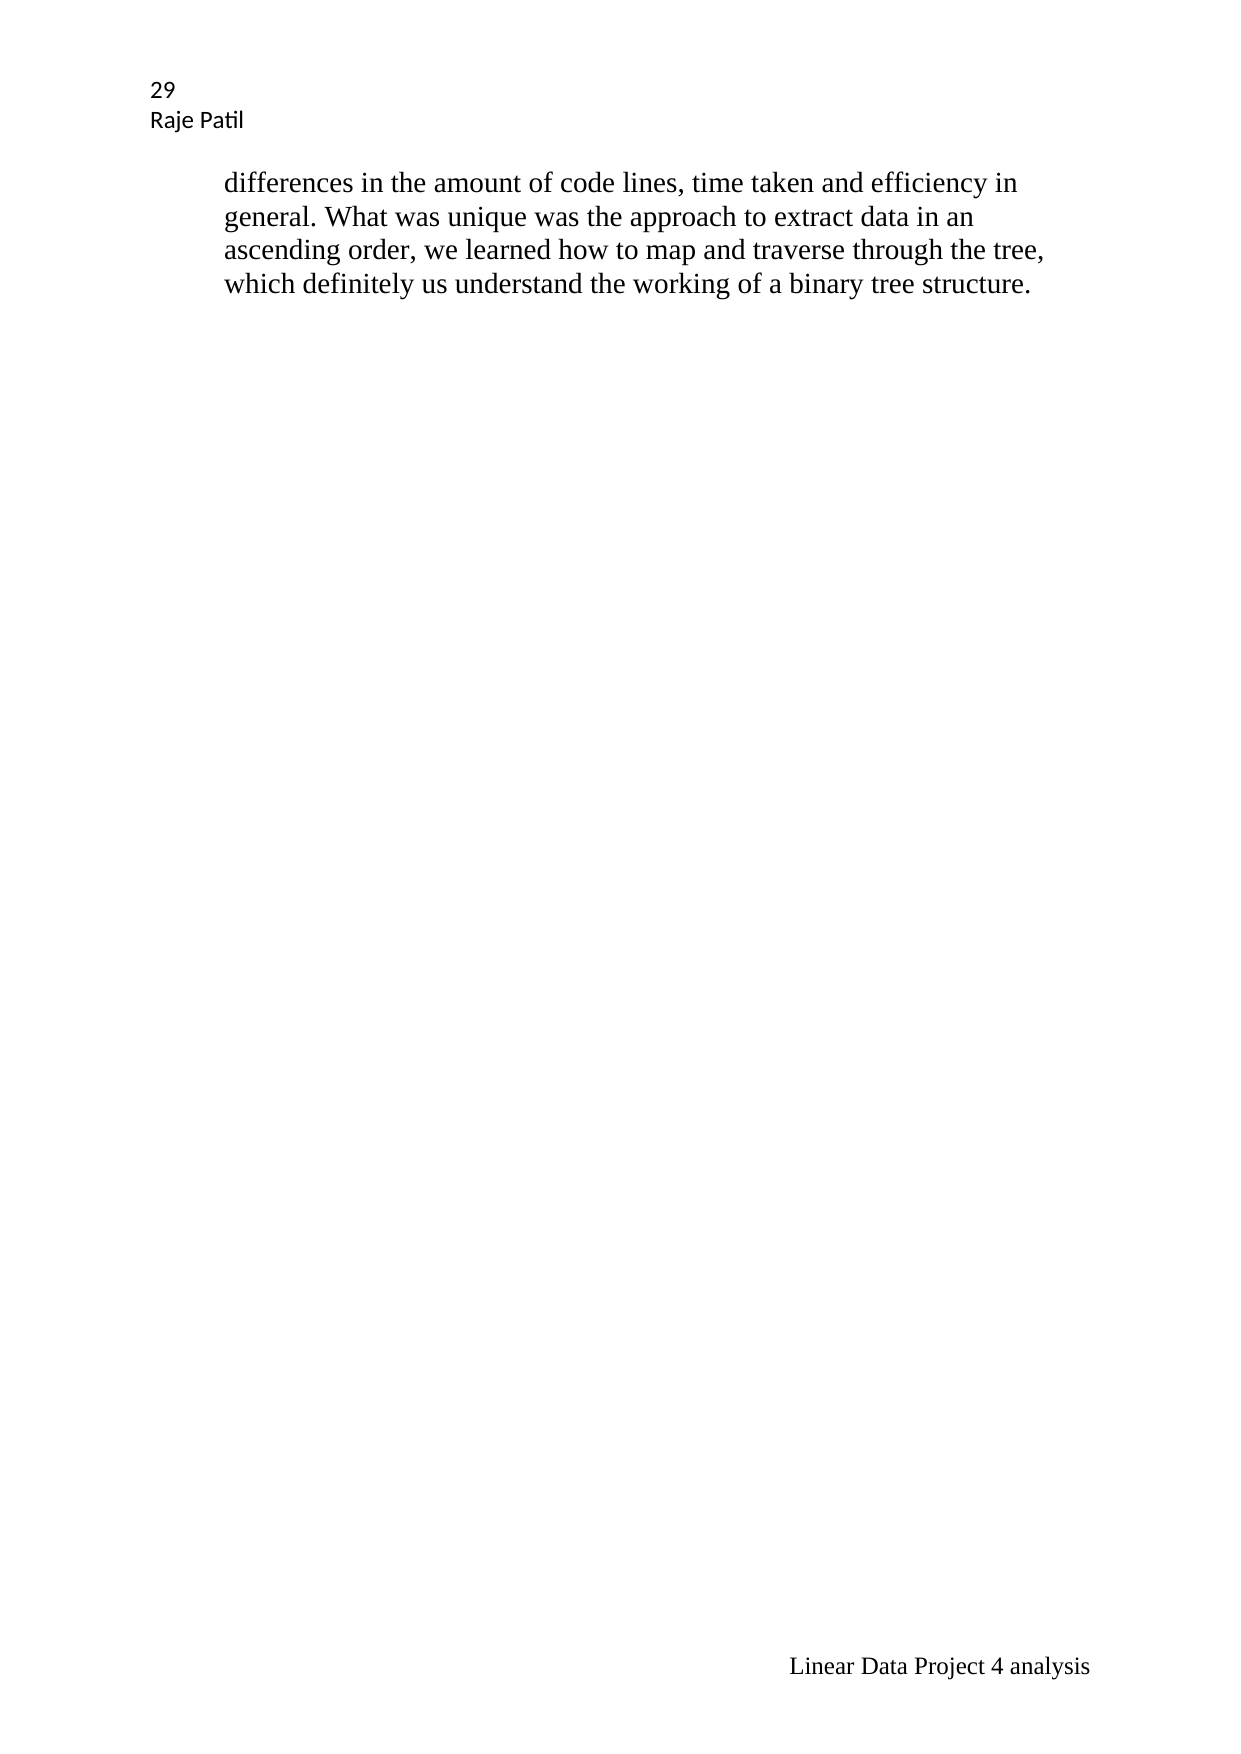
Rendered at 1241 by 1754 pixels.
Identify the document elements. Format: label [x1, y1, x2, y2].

text [224, 165, 1090, 299]
